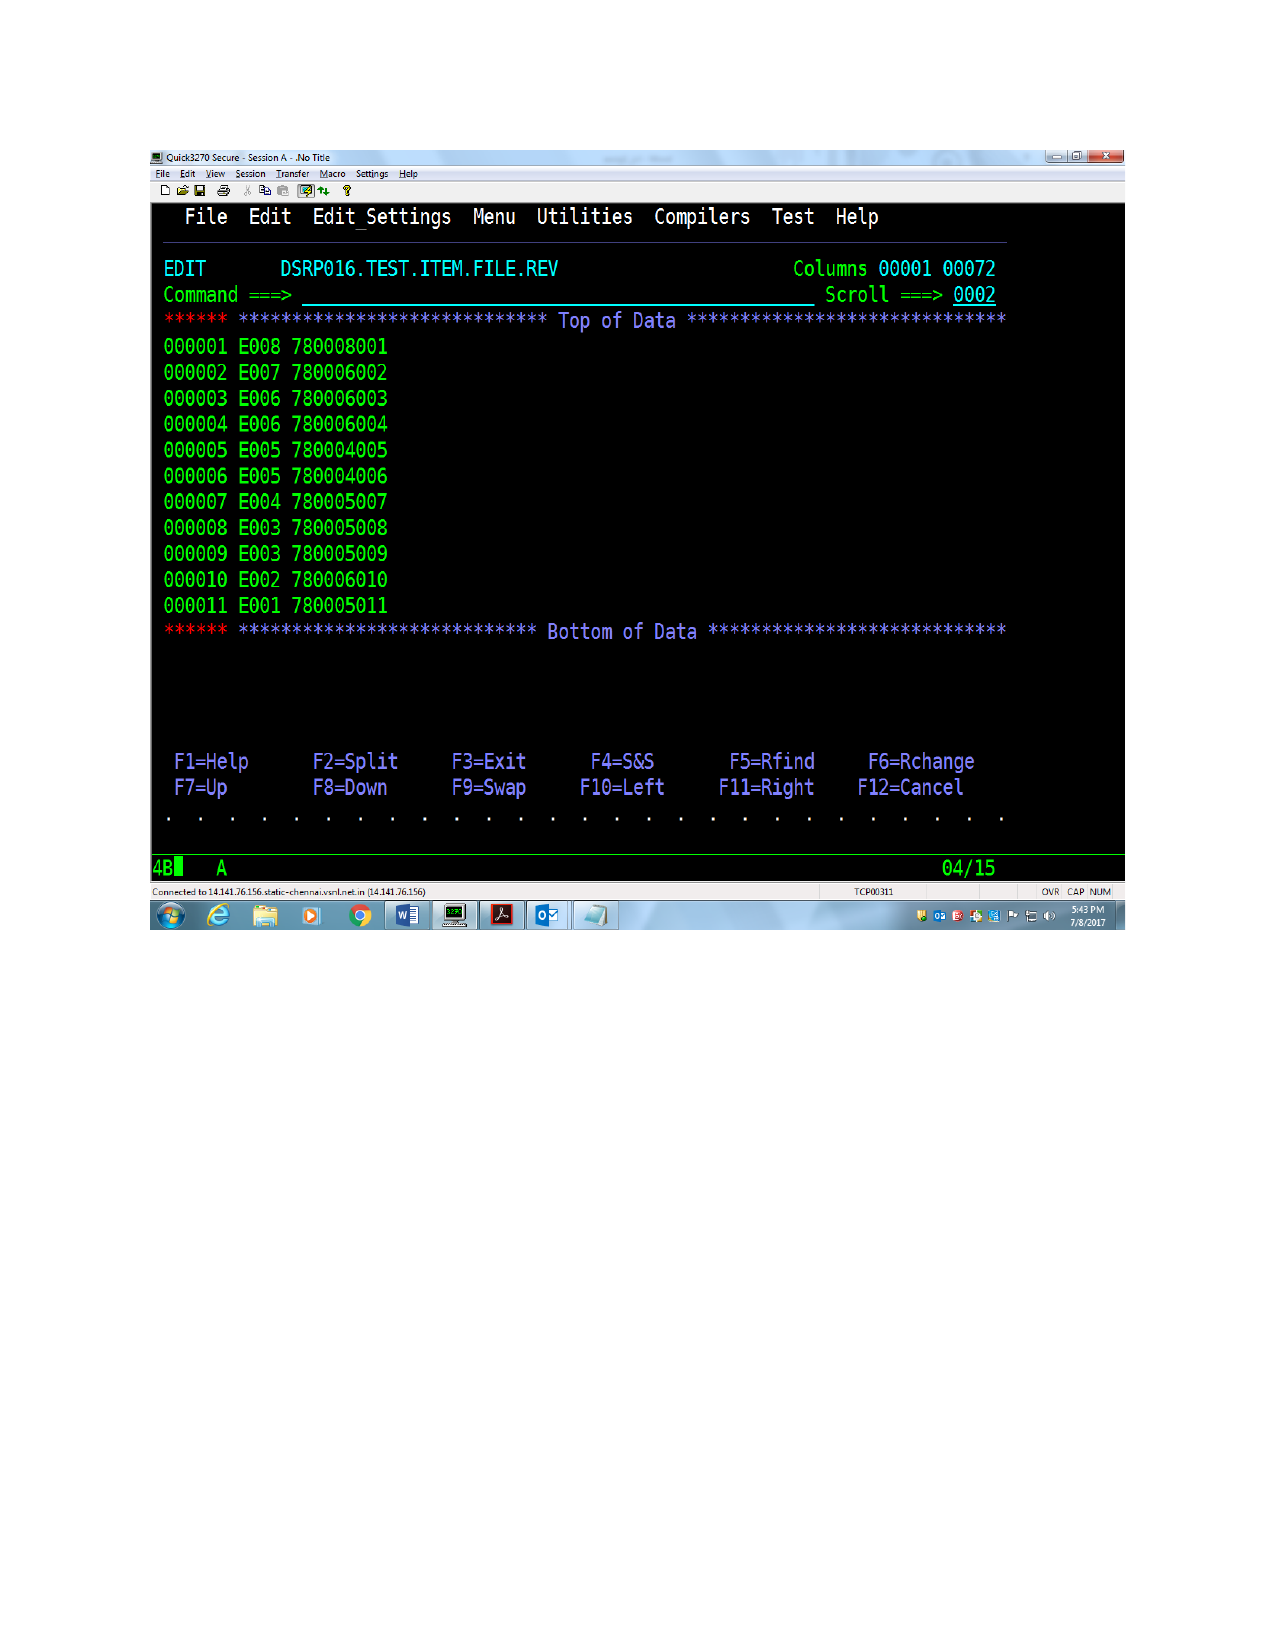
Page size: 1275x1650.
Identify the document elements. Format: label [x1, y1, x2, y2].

picture [150, 150, 1125, 930]
